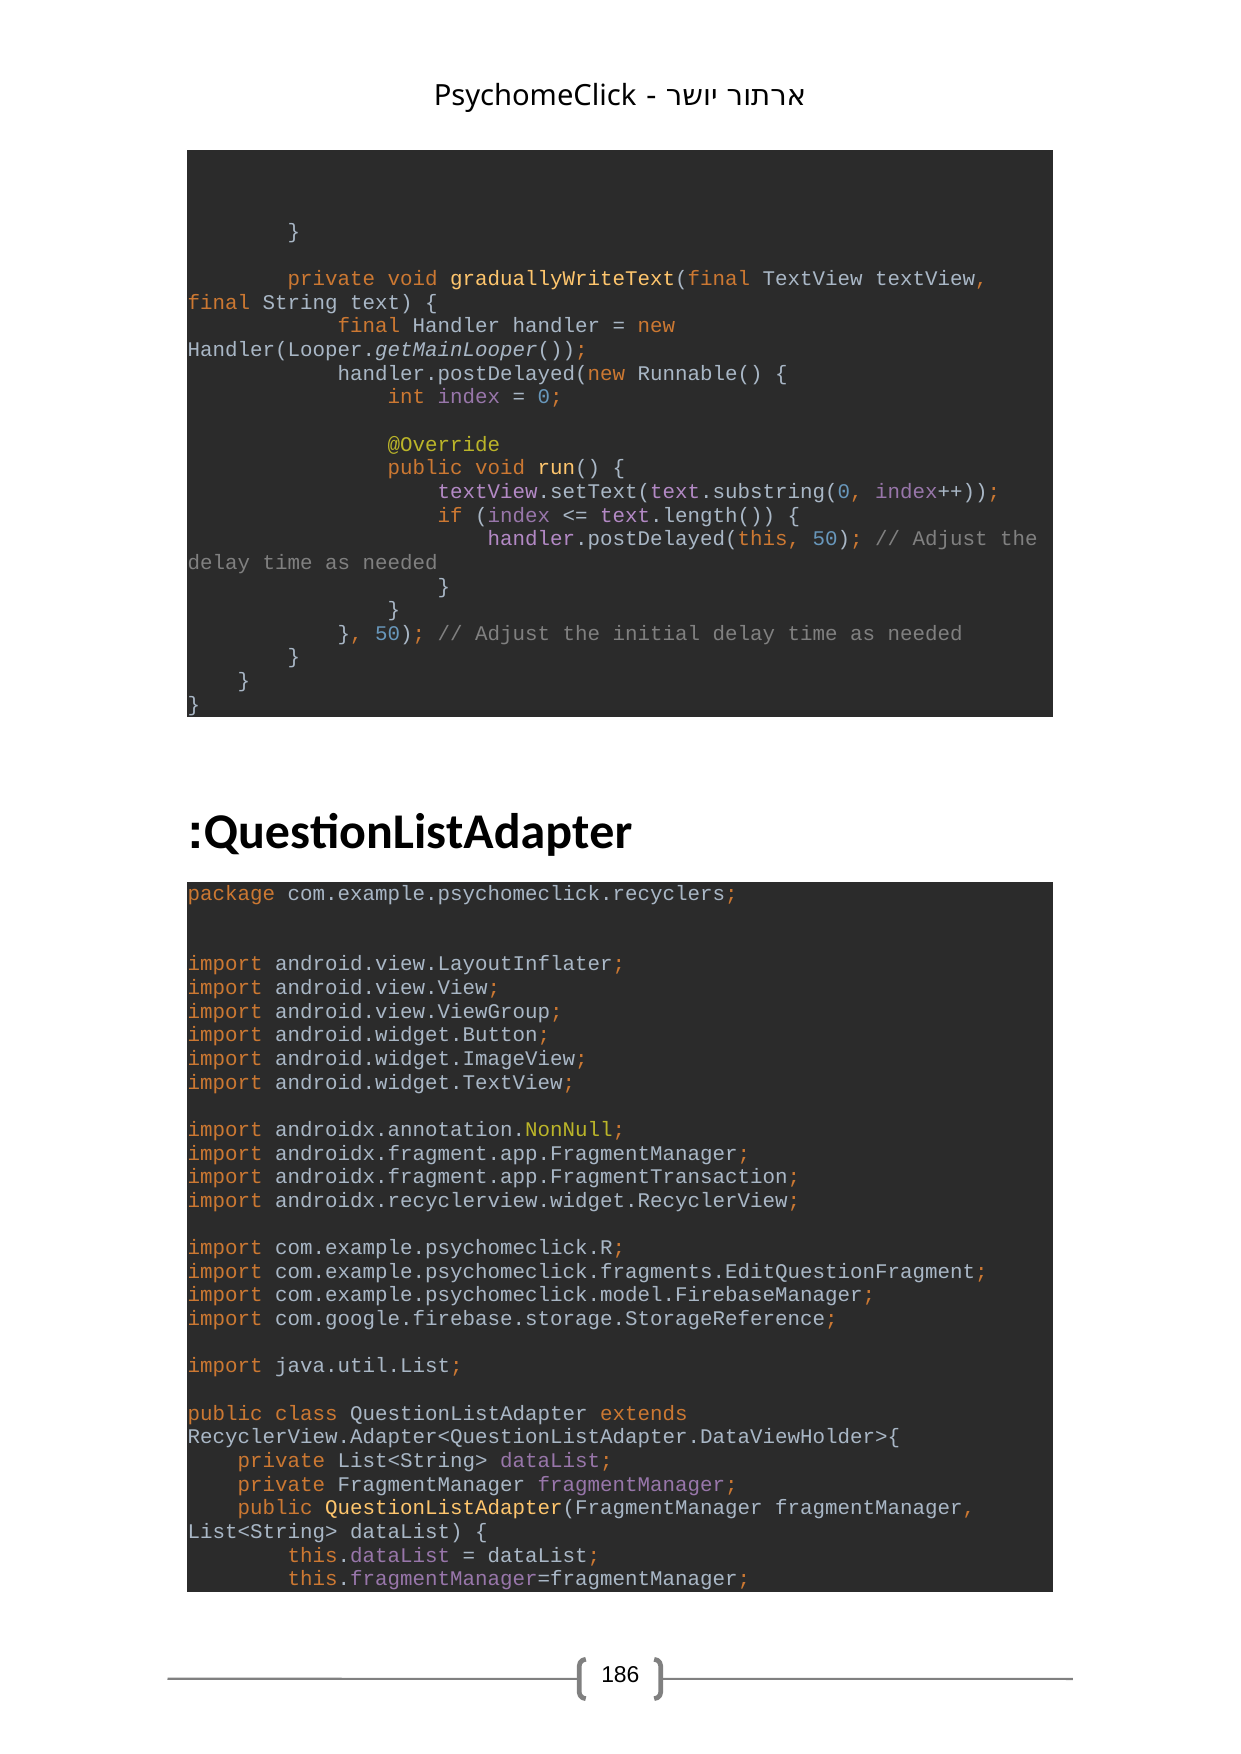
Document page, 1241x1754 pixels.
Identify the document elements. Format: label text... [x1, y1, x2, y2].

text QuestionListAdapter: [187, 800, 1053, 861]
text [187, 150, 1053, 717]
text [187, 882, 1053, 1592]
